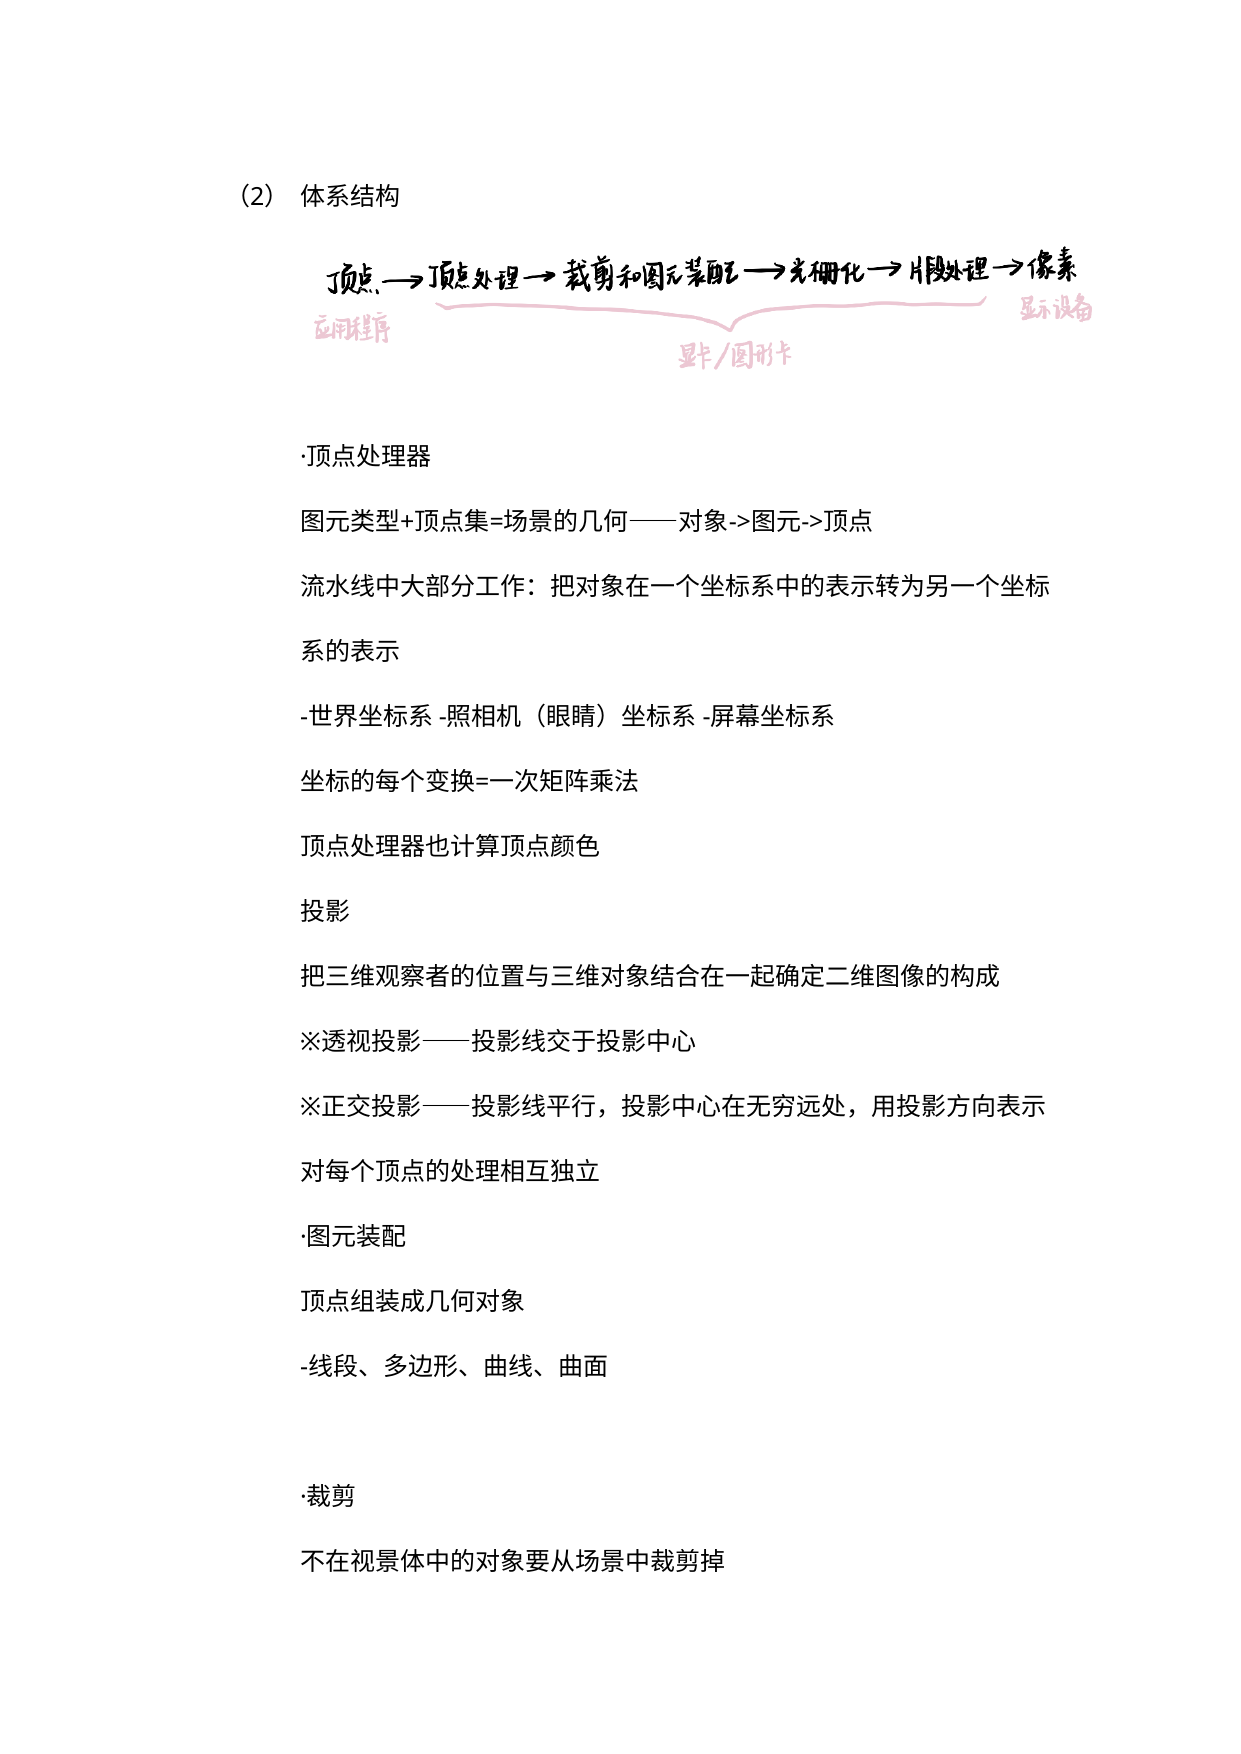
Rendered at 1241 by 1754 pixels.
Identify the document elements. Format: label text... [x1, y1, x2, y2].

picture [300, 227, 1108, 395]
list ※正交投影——投影线平行，投影中心在无穷远处，用投影方向表示 [300, 1072, 1053, 1137]
list ※透视投影——投影线交于投影中心 [300, 1007, 1053, 1072]
list ·顶点处理器 [300, 422, 1053, 487]
list 图元类型+顶点集=场景的几何——对象->图元->顶点 [300, 487, 1053, 552]
list 投影 [300, 877, 1053, 942]
list 顶点组装成几何对象 [300, 1267, 1053, 1332]
list ·图元装配 [300, 1202, 1053, 1267]
list 不在视景体中的对象要从场景中裁剪掉 [300, 1527, 1053, 1592]
list 顶点处理器也计算顶点颜色 [300, 812, 1053, 877]
list ·裁剪 [300, 1462, 1053, 1527]
list 坐标的每个变换=一次矩阵乘法 [300, 747, 1053, 812]
list 体系结构 [225, 162, 1053, 227]
list -线段、多边形、曲线、曲面 [300, 1332, 1053, 1397]
list 流水线中大部分工作：把对象在一个坐标系中的表示转为另一个坐标系的表示 [300, 552, 1053, 682]
list -世界坐标系 -照相机（眼睛）坐标系 -屏幕坐标系 [300, 682, 1053, 747]
list 对每个顶点的处理相互独立 [300, 1137, 1053, 1202]
list 把三维观察者的位置与三维对象结合在一起确定二维图像的构成 [300, 942, 1053, 1007]
